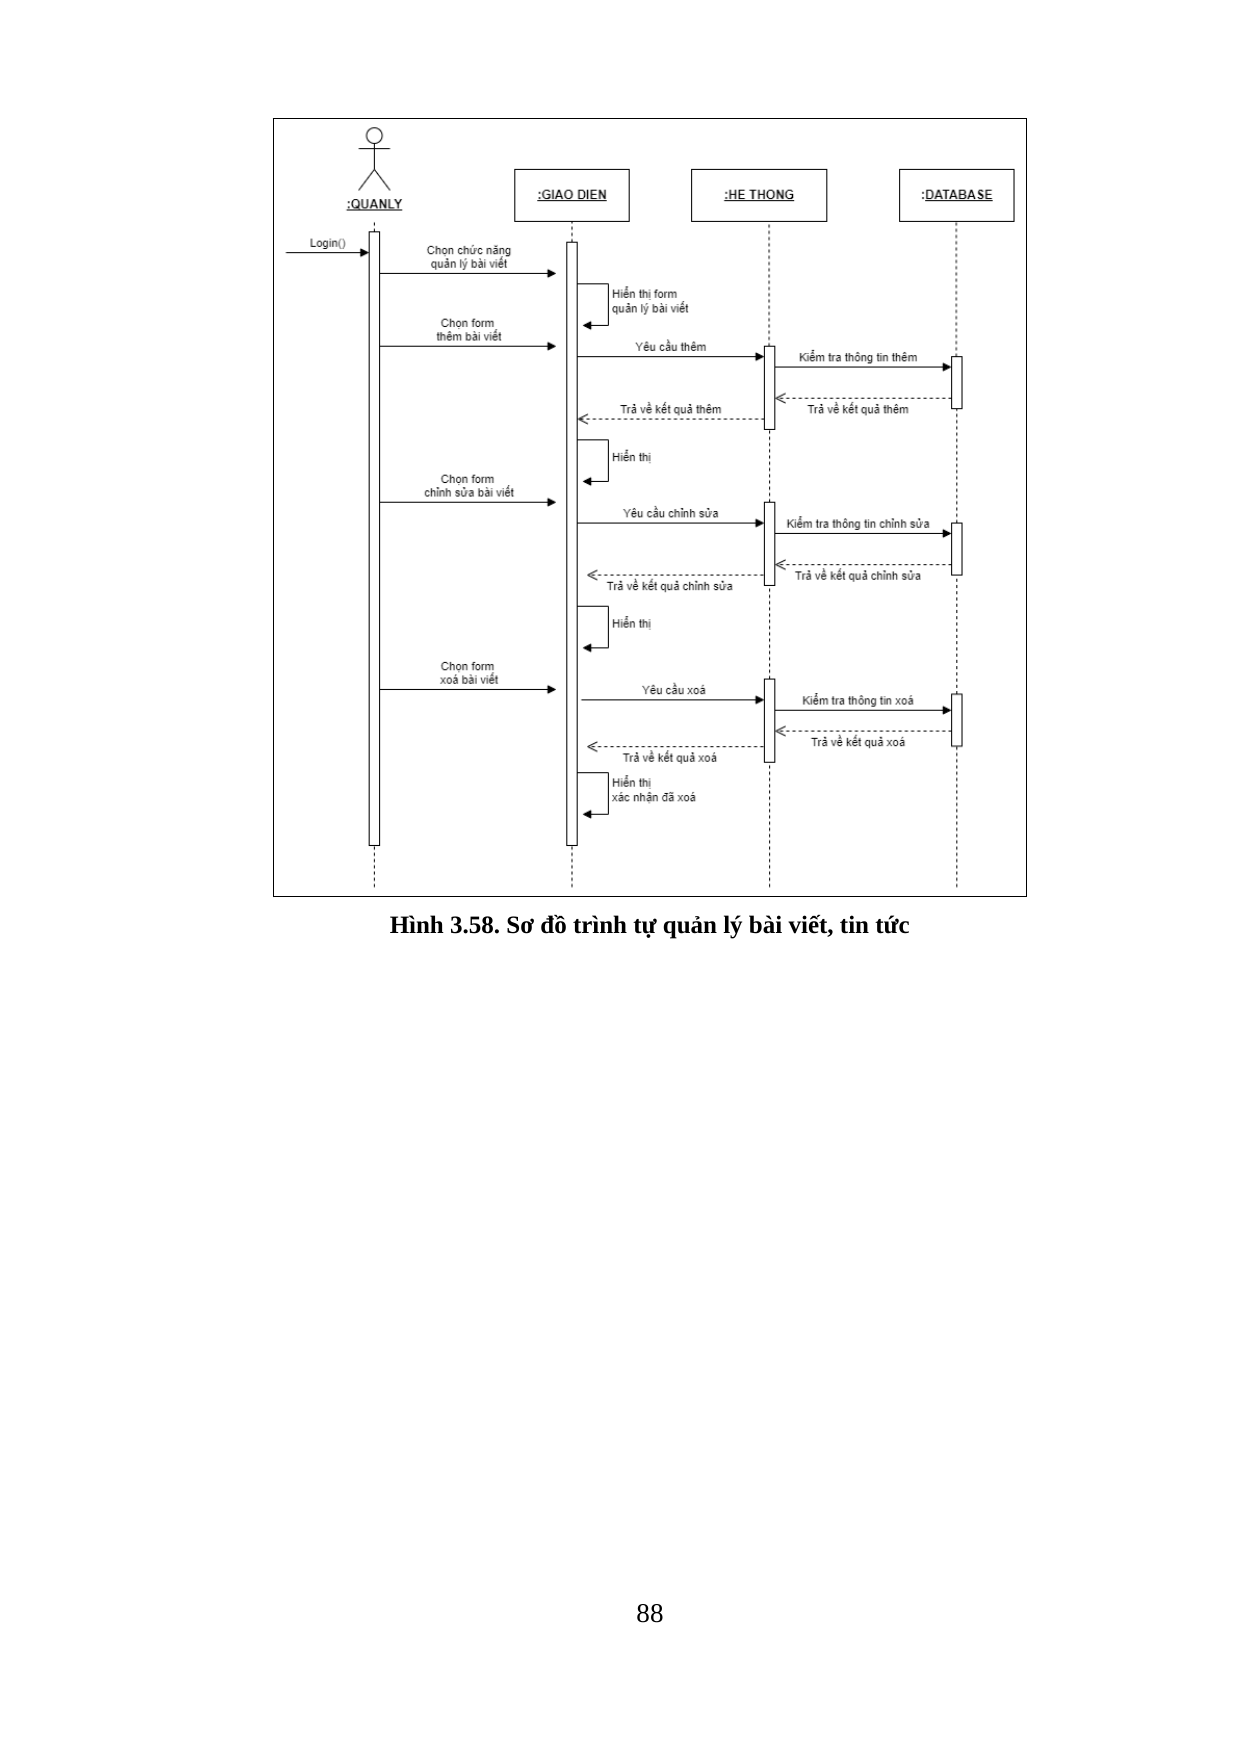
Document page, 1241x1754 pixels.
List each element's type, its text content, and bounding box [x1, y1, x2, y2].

picture [274, 119, 1026, 896]
